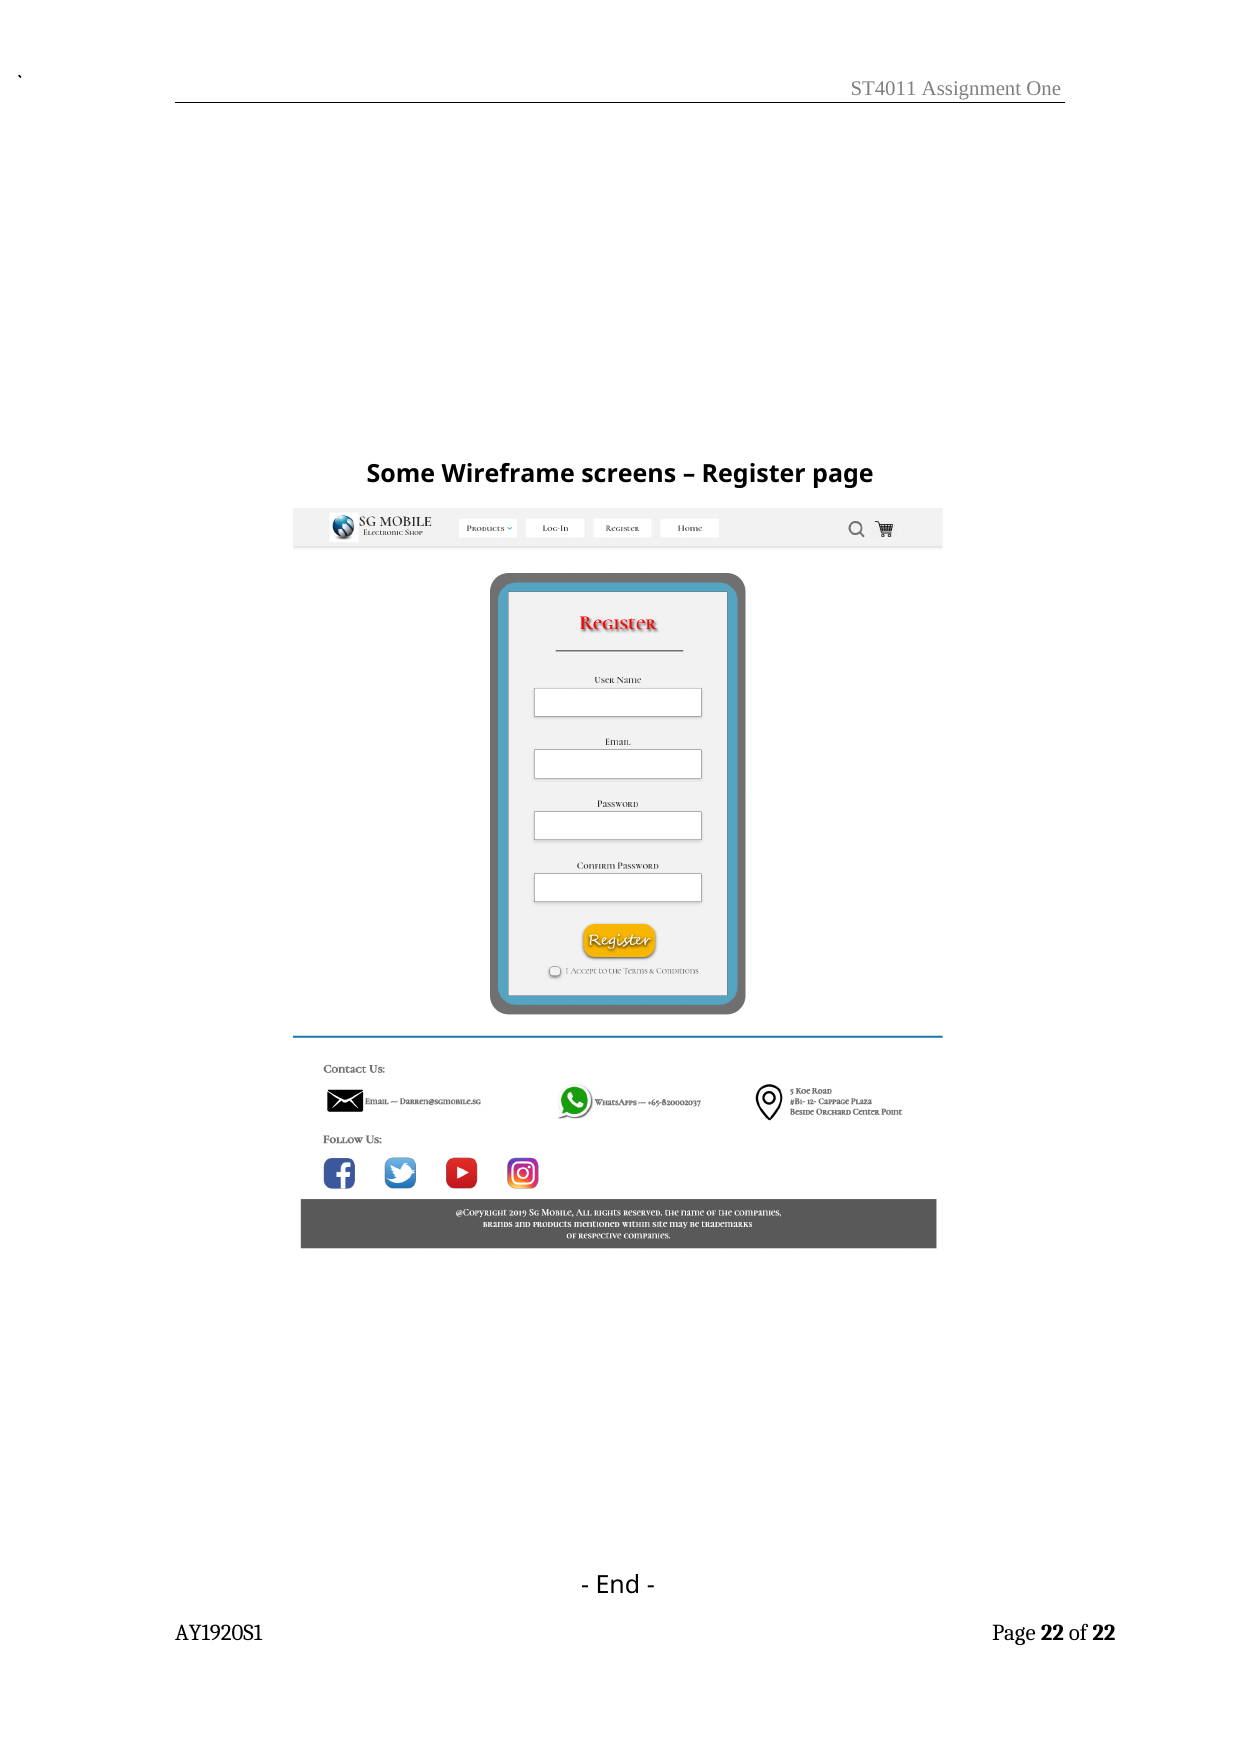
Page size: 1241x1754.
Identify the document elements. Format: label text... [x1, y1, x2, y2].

text Some Wireframe screens – Register page [175, 455, 1065, 489]
text - End - [175, 1566, 1061, 1600]
